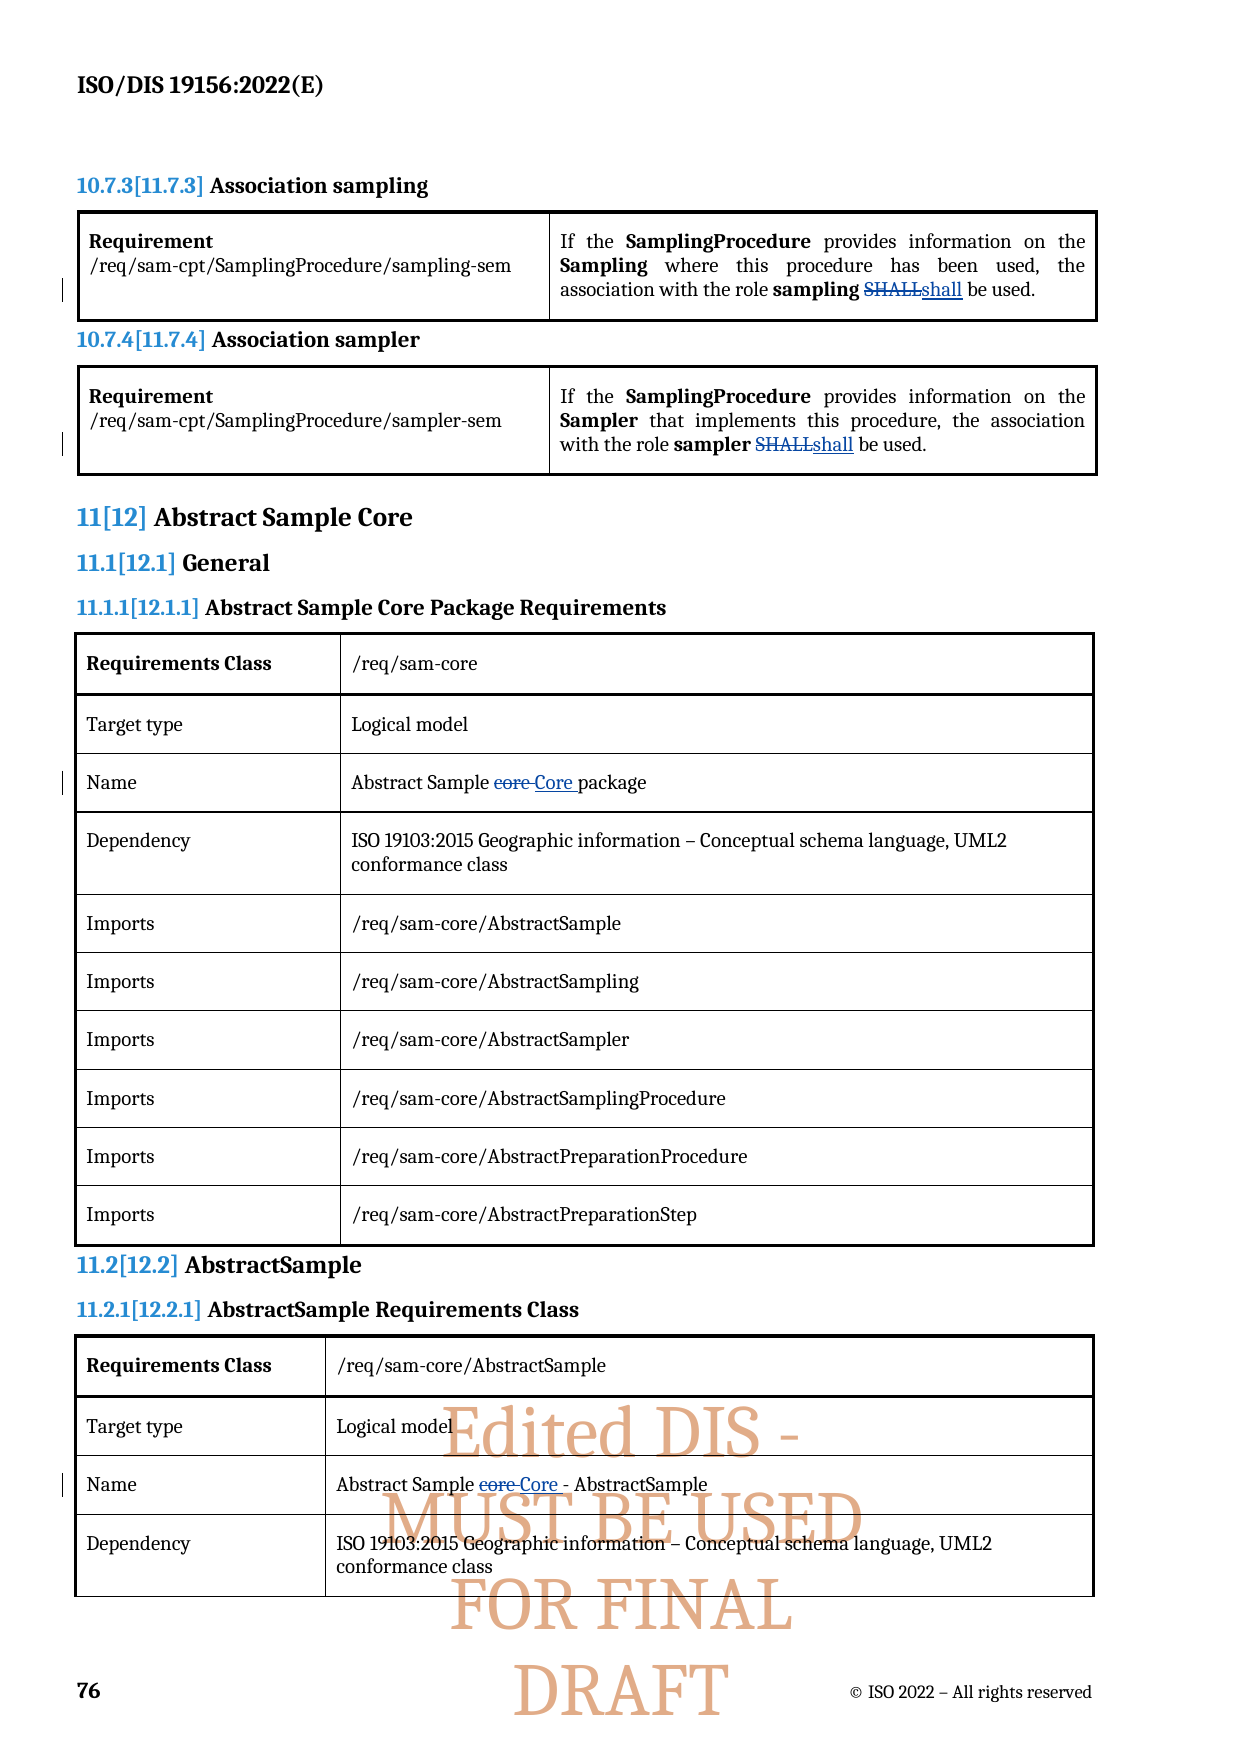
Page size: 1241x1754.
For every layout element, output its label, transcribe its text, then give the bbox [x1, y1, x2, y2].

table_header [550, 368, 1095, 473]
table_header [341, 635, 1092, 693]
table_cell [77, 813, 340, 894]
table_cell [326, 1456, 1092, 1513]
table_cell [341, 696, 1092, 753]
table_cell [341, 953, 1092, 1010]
subtitle Association sampling [77, 174, 1092, 198]
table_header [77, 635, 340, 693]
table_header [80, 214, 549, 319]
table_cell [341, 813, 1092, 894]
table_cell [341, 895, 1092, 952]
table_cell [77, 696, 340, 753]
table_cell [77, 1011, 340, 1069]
subtitle General [77, 551, 1092, 577]
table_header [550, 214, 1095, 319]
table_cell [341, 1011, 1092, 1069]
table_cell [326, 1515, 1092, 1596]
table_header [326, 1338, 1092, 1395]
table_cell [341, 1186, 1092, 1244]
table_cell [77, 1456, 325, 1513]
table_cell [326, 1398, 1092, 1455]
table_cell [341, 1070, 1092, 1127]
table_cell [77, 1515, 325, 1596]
subtitle AbstractSample Requirements Class [77, 1298, 1092, 1322]
subtitle Association sampler [77, 328, 1092, 352]
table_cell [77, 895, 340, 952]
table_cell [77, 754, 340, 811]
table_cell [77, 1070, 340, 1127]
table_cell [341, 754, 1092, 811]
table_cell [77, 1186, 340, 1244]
subtitle Abstract Sample Core Package Requirements [77, 596, 1092, 620]
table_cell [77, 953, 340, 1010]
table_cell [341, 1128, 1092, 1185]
subtitle AbstractSample [77, 1253, 1092, 1279]
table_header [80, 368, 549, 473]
subtitle Abstract Sample Core [77, 504, 1092, 532]
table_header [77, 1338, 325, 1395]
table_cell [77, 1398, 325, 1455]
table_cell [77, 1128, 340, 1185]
